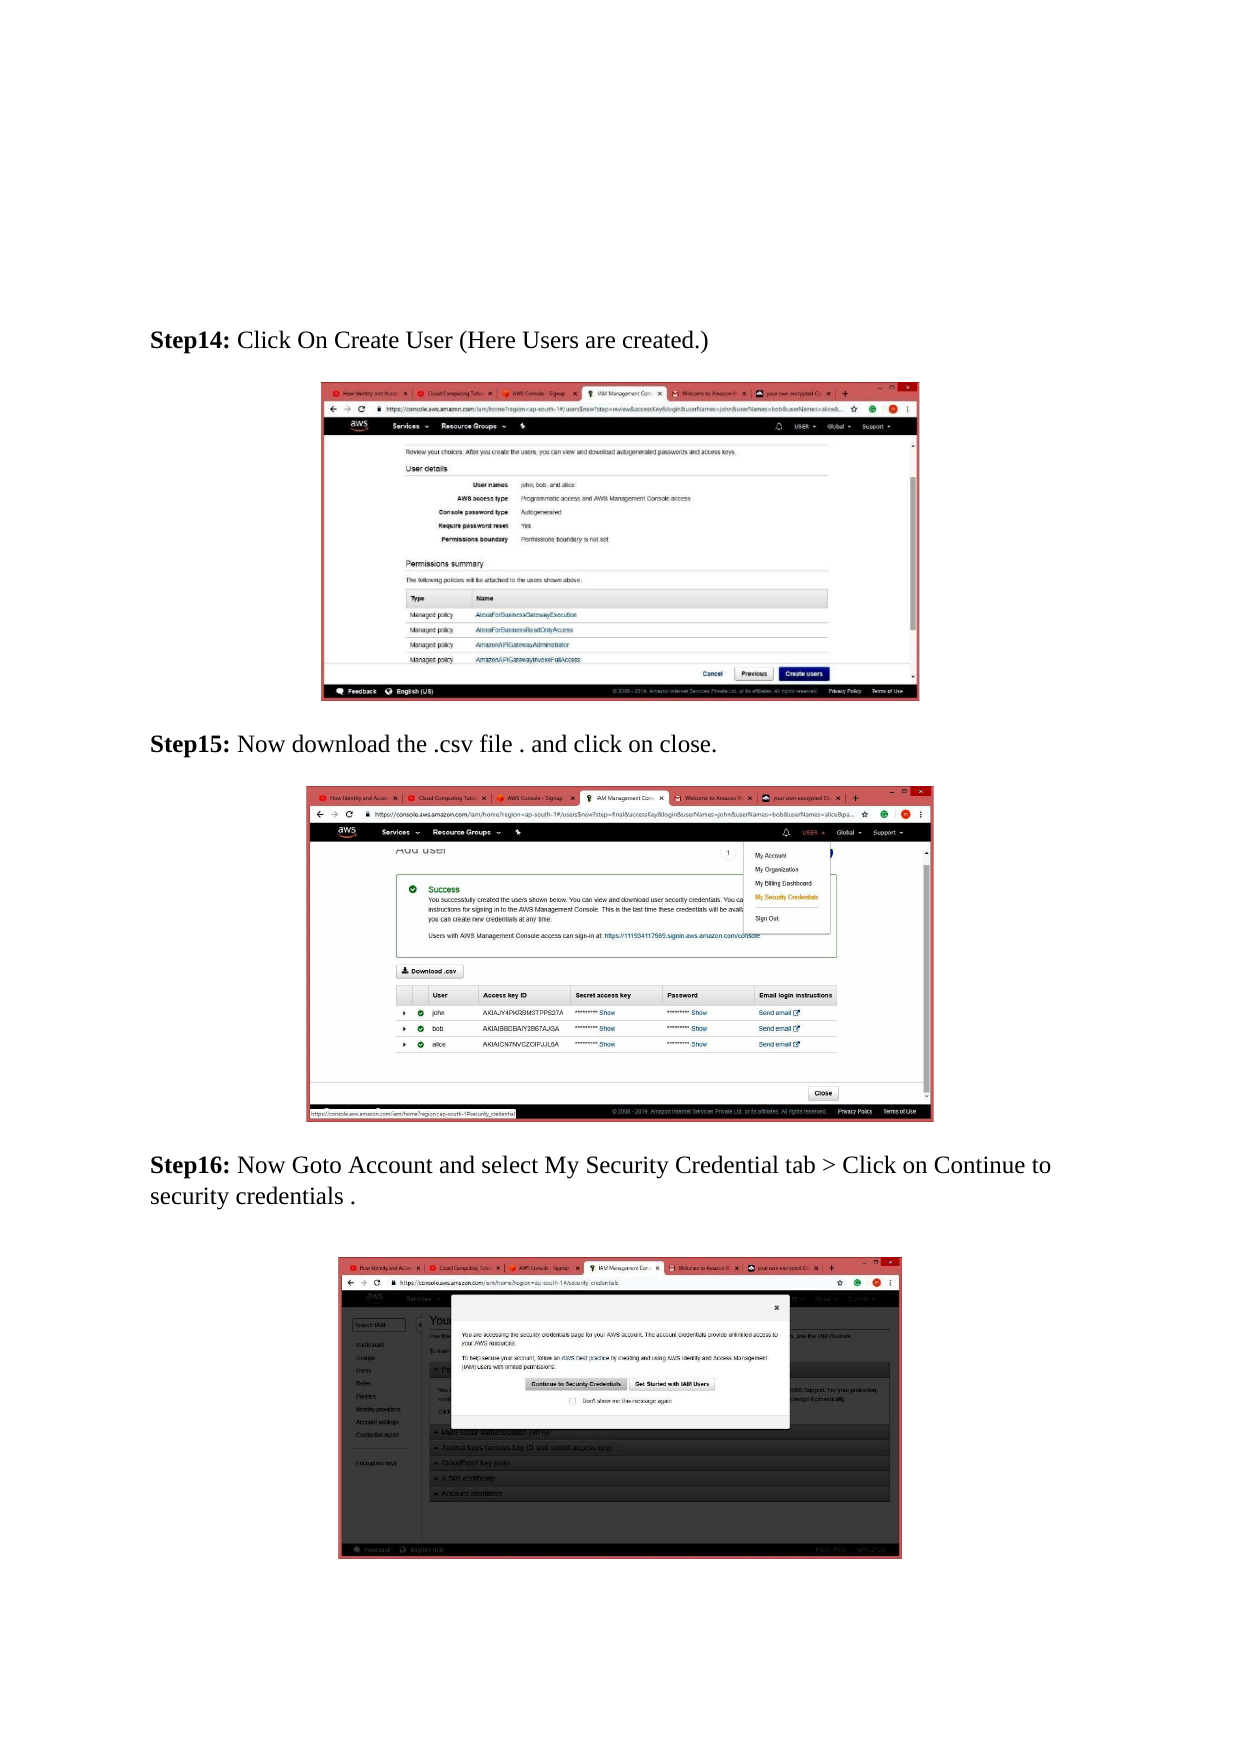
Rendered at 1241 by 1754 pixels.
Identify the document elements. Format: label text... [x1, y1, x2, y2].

text Step16: Now Goto Account and select My Security Credential tab > Click on Continue to security credentials . [150, 1150, 1090, 1210]
picture [321, 382, 920, 701]
picture [338, 1257, 902, 1559]
picture [306, 786, 934, 1122]
text Step14: Click On Create User (Here Users are created.) [150, 325, 1090, 353]
text Step15: Now download the .csv file . and click on close. [150, 729, 1090, 758]
